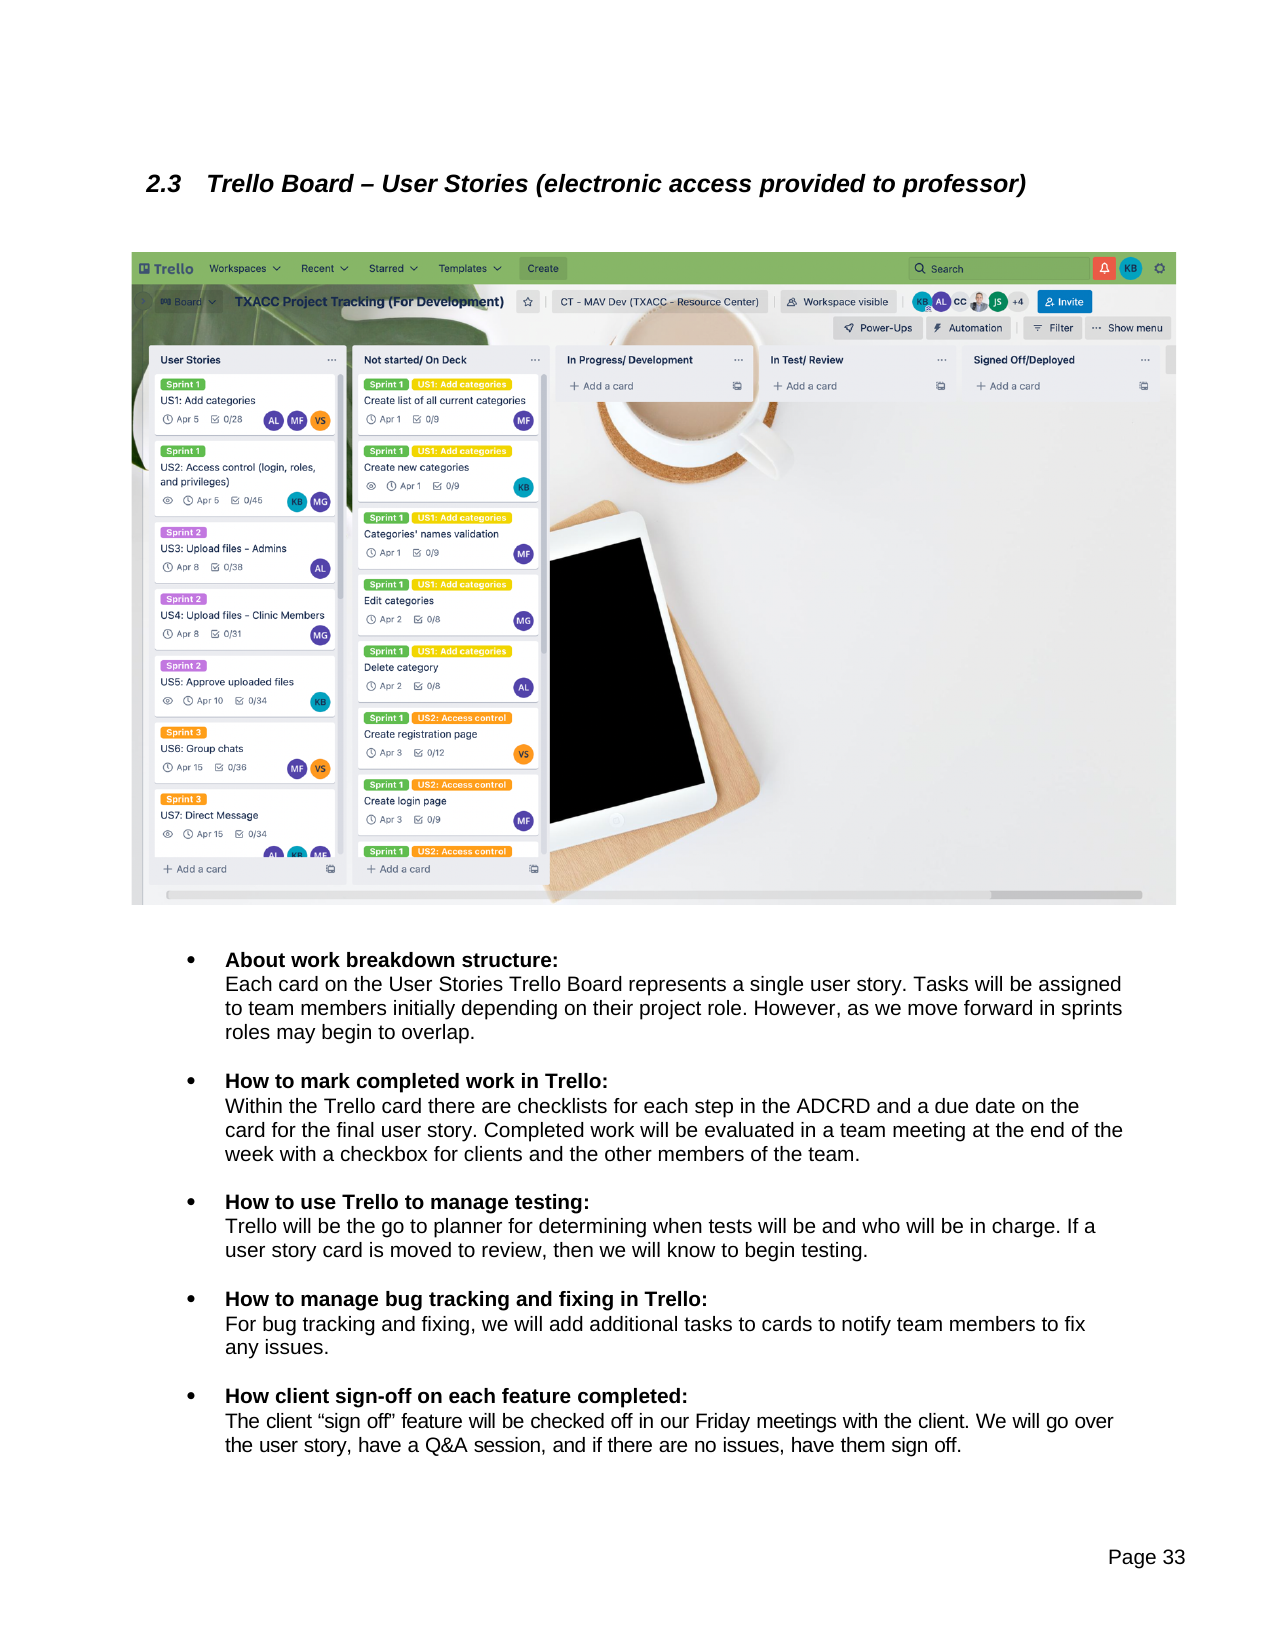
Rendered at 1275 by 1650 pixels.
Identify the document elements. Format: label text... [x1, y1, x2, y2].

subtitle How to manage bug tracking and fixing in Trello: [187, 1286, 1135, 1312]
text For bug tracking and fixing, we will add additional tasks to cards to notify team members to fix any issues. [225, 1312, 1089, 1359]
text Page 33 [135, 1544, 1185, 1568]
text The client “sign off” feature will be checked off in our Friday meetings with the client. We will go over the user story, have a Q&A session, and if there are no issues, have them sign off. [225, 1409, 1135, 1457]
text Within the Trello card there are checklists for each step in the ADCRD and a due date on the card for the final user story. Completed work will be evaluated in a team meeting at the end of the week with a checkbox for clients and the other members of the team. [225, 1093, 1125, 1165]
subtitle How to mark completed work in Trello: [187, 1068, 1135, 1093]
text Trello will be the go to planner for determining when tests will be and who will be in charge. If a user story card is moved to review, then we will know to begin testing. [225, 1214, 1099, 1262]
text Each card on the User Stories Trello Board represents a single user story. Tasks will be assigned to team members initially depending on their project role. However, as we move forward in sprints roles may begin to overlap. [225, 972, 1124, 1044]
subtitle About work breakdown structure: [187, 947, 1135, 972]
subtitle Trello Board – User Stories (electronic access provided to professor) [146, 169, 1135, 198]
picture [131, 252, 1177, 905]
subtitle How client sign-off on each feature completed: [187, 1383, 1135, 1409]
subtitle How to use Trello to manage testing: [187, 1189, 1135, 1214]
